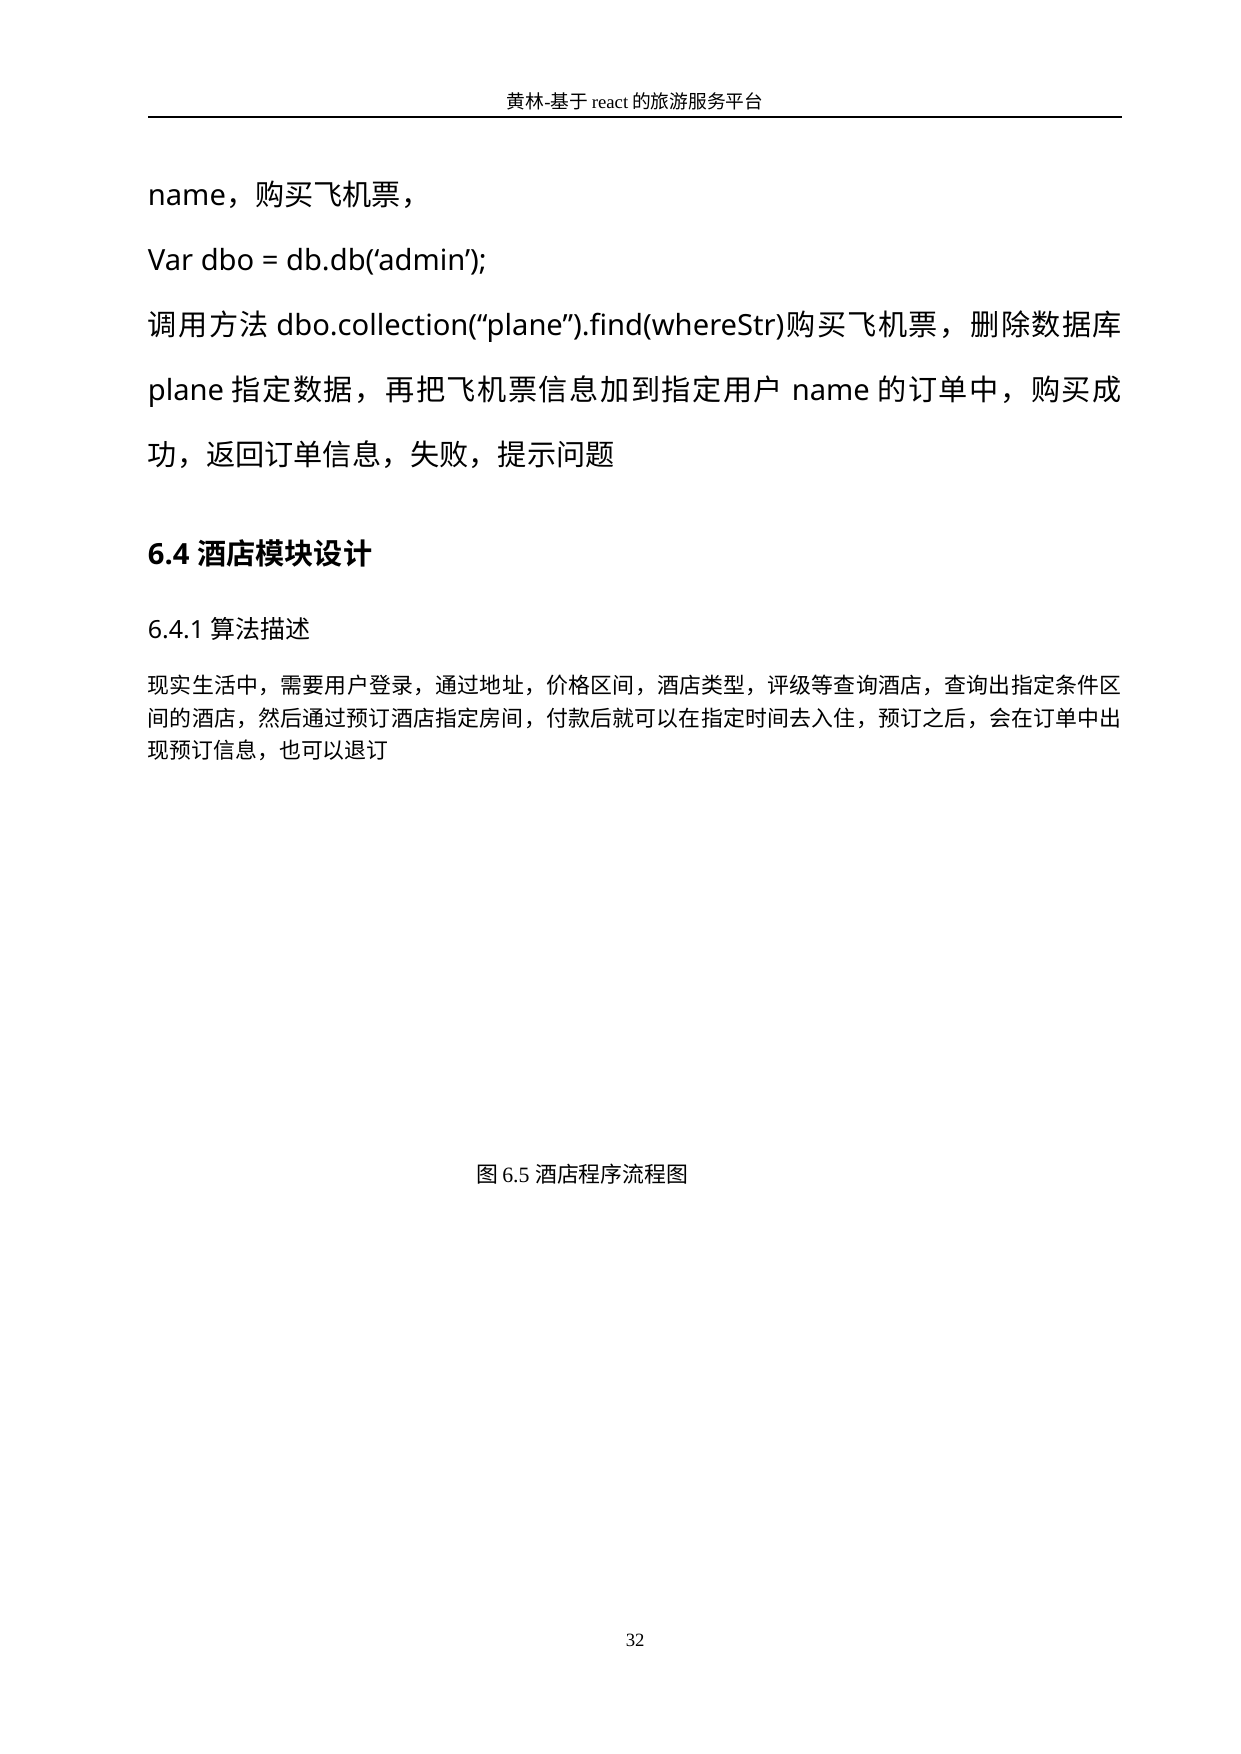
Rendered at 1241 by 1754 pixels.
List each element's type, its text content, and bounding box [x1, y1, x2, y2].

subtitle 6.4 酒店模块设计 [148, 519, 1122, 584]
text 现实生活中，需要用户登录，通过地址，价格区间，酒店类型，评级等查询酒店，查询出指定条件区间的酒店，然后通过预订酒店指定房间，付款后就可以在指定时间去入住，预订之后，会在订单中出现预订信息，也可以退订 [148, 669, 1122, 767]
subtitle 6.4.1 算法描述 [148, 595, 1122, 660]
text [148, 162, 1122, 227]
text Var dbo = db.db(‘admin’); [148, 227, 1122, 292]
text 图6.5 酒店程序流程图 [148, 1157, 1122, 1189]
text 调用方法dbo.collection(“plane”).find(whereStr)购买飞机票，删除数据库plane指定数据，再把飞机票信息加到指定用户name的订单中，购买成功，返回订单信息，失败，提示问题 [148, 292, 1122, 487]
